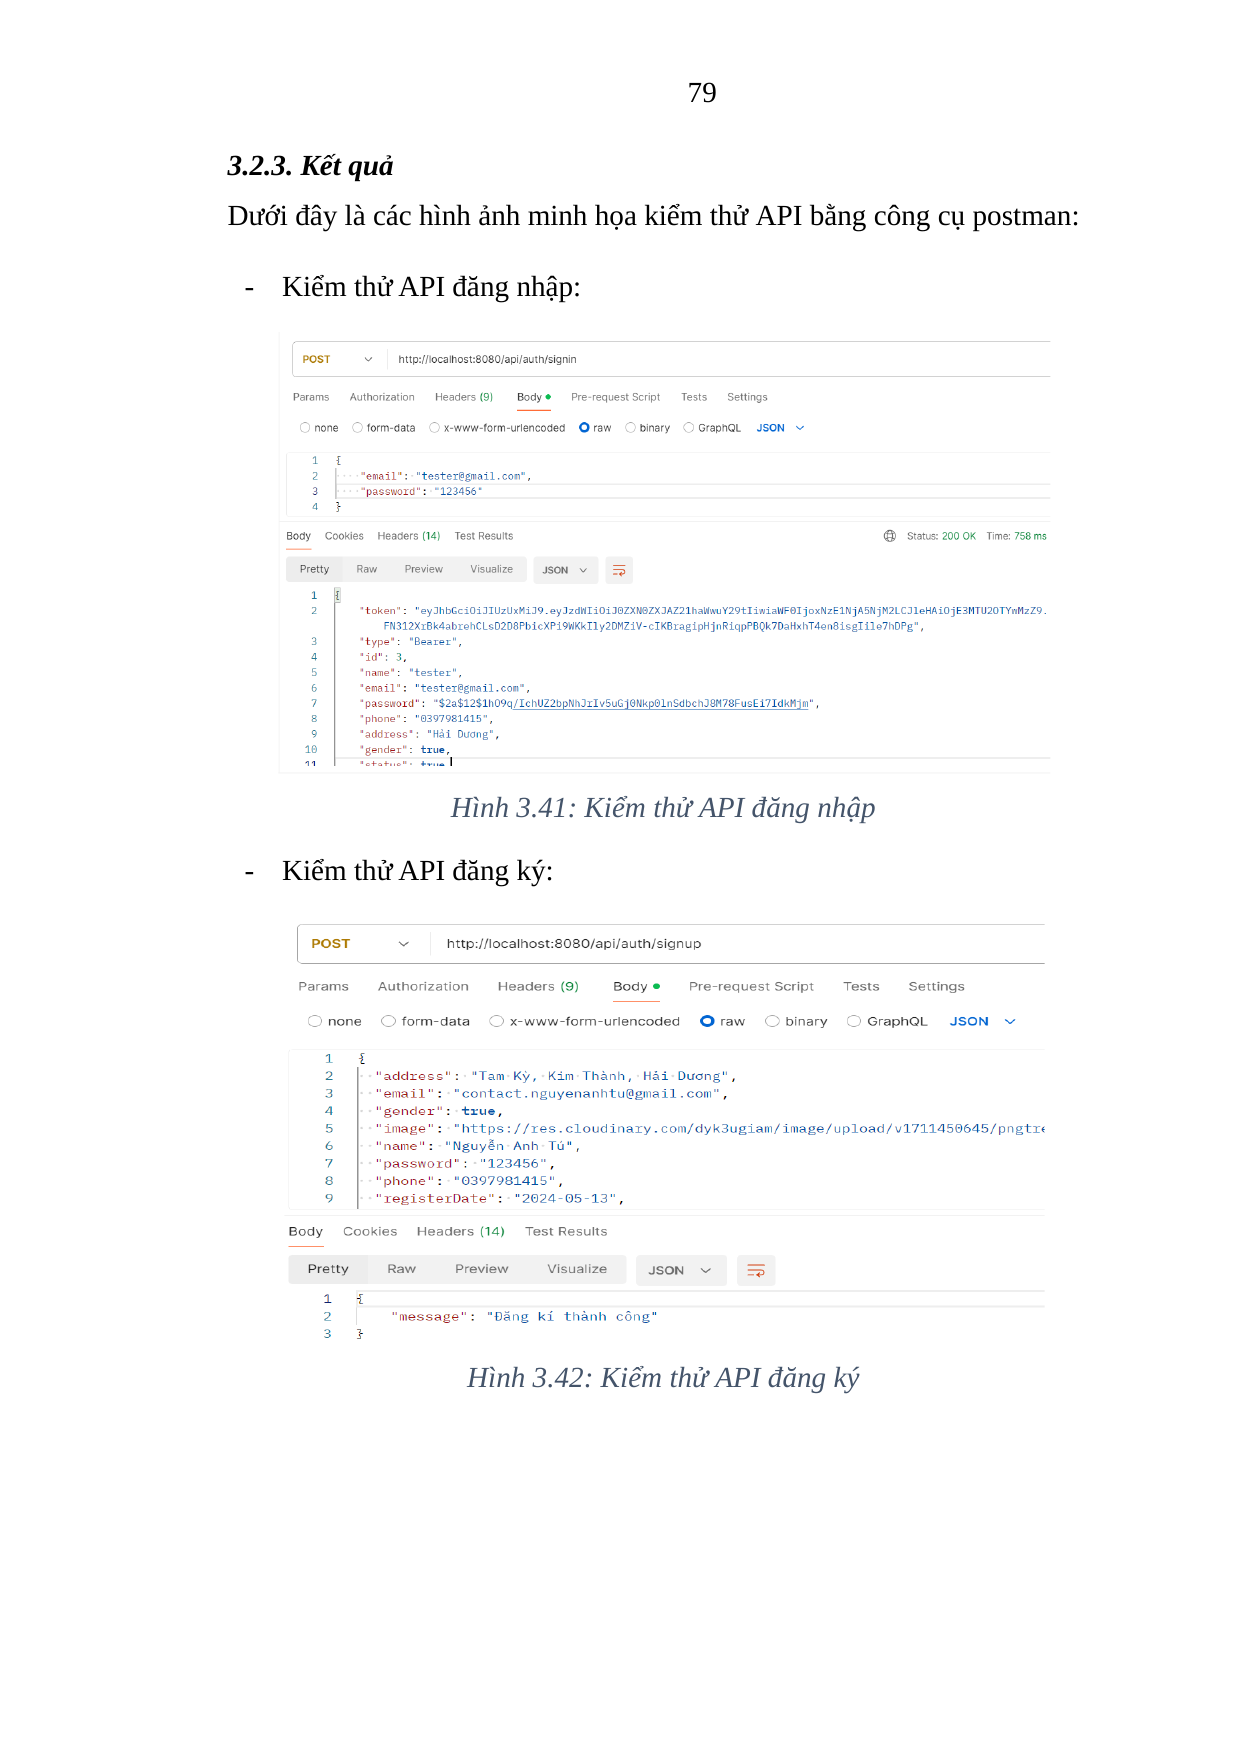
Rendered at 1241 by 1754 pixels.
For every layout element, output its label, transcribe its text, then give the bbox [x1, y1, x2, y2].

list Kiểm thử API đăng nhập: [244, 269, 1122, 303]
list Kiểm thử API đăng ký: [244, 853, 1122, 886]
picture [278, 332, 1051, 774]
text Dưới đây là các hình ảnh minh họa kiểm thử API bằng công cụ postman: [207, 198, 1122, 232]
picture [284, 915, 1045, 1344]
subtitle Kết quả [227, 148, 1122, 181]
